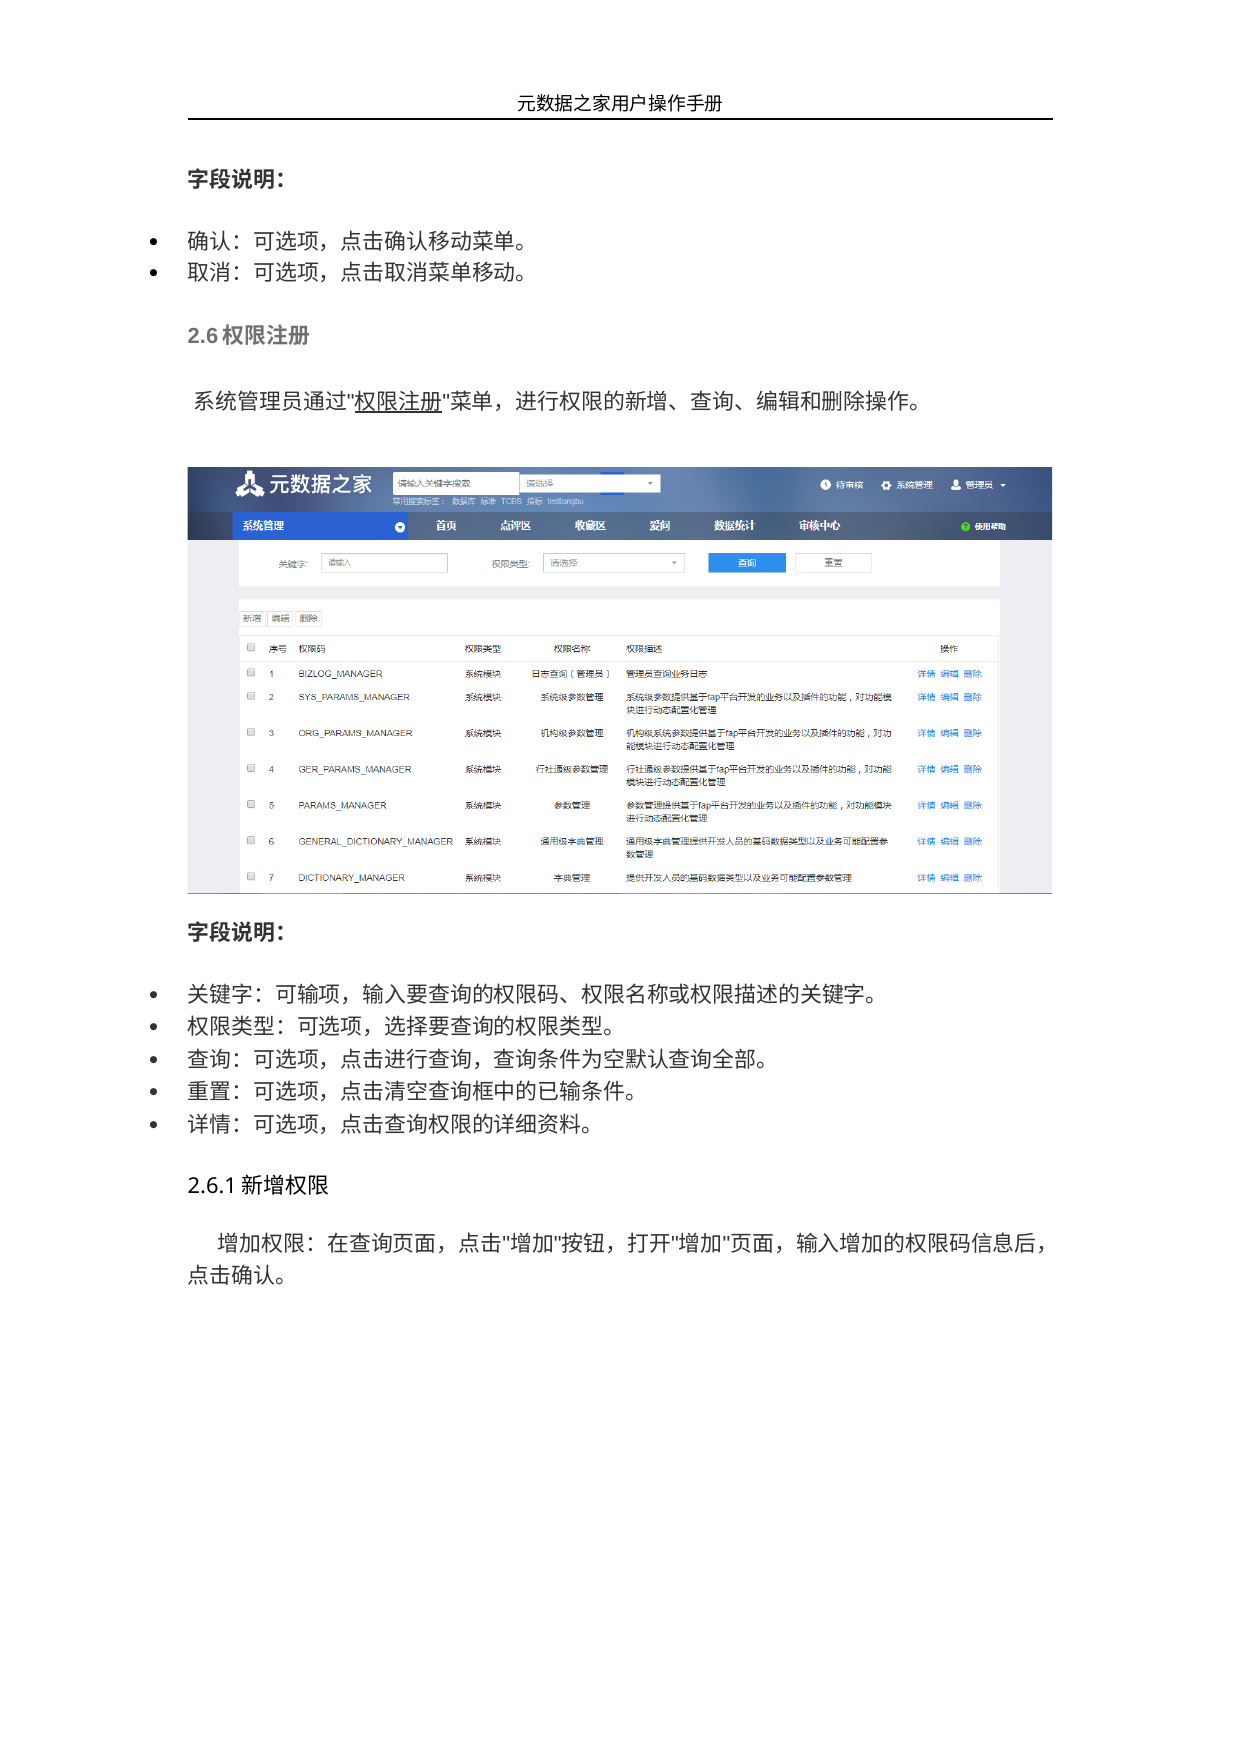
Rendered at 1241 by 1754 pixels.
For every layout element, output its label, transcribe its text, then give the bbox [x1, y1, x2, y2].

list 权限类型：可选项，选择要查询的权限类型。 [150, 1009, 1053, 1041]
text 增加权限：在查询页面，点击"增加"按钮，打开"增加"页面，输入增加的权限码信息后，点击确认。 [187, 1226, 1053, 1291]
list 关键字：可输项，输入要查询的权限码、权限名称或权限描述的关键字。 [150, 976, 1053, 1009]
subtitle 2.6权限注册 [187, 318, 1053, 350]
subtitle 2.6.1新增权限 [187, 1168, 1053, 1200]
text 系统管理员通过"权限注册"菜单，进行权限的新增、查询、编辑和删除操作。 [187, 383, 1053, 416]
list 取消：可选项，点击取消菜单移动。 [150, 255, 1053, 287]
text 字段说明： [187, 162, 1053, 194]
list 重置：可选项，点击清空查询框中的已输条件。 [150, 1074, 1053, 1106]
list 查询：可选项，点击进行查询，查询条件为空默认查询全部。 [150, 1041, 1053, 1074]
picture [187, 467, 1053, 894]
text 字段说明： [187, 915, 1053, 947]
list 详情：可选项，点击查询权限的详细资料。 [150, 1106, 1053, 1139]
list 确认：可选项，点击确认移动菜单。 [150, 224, 1053, 255]
